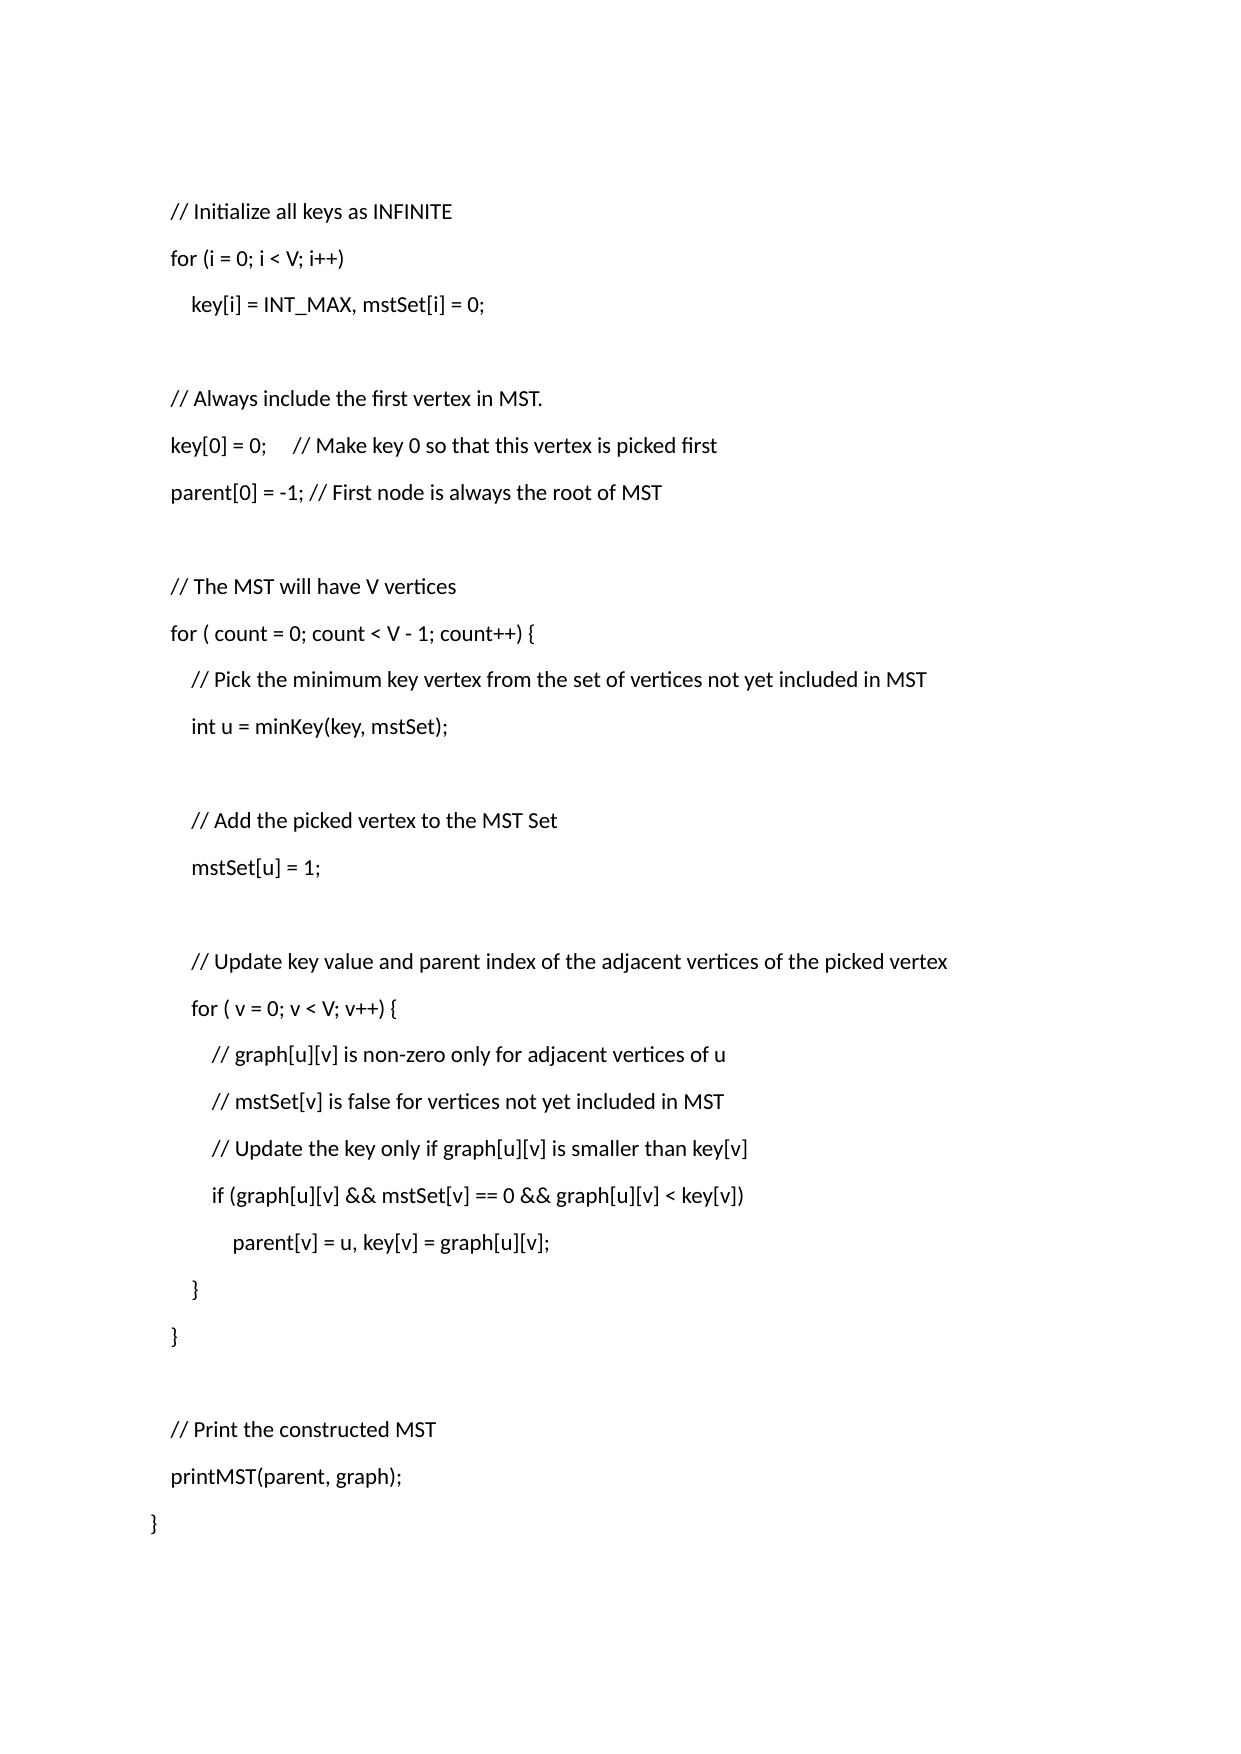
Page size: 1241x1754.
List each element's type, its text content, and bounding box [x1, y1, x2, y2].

text } [150, 1275, 1090, 1303]
text if (graph[u][v] && mstSet[v] == 0 && graph[u][v] < key[v]) [150, 1181, 1090, 1209]
text int u = minKey(key, mstSet); [150, 712, 1090, 741]
text } [150, 1322, 1090, 1350]
text for ( count = 0; count < V - 1; count++) { [150, 619, 1090, 647]
text mstSet[u] = 1; [150, 853, 1090, 881]
text // Pick the minimum key vertex from the set of vertices not yet included in MST [150, 666, 1090, 694]
text // Print the constructed MST [150, 1416, 1090, 1444]
text // Initialize all keys as INFINITE [150, 197, 1090, 225]
text // The MST will have V vertices [150, 572, 1090, 600]
text // Update key value and parent index of the adjacent vertices of the picked vertex [150, 947, 1090, 975]
text // Always include the first vertex in MST. [150, 384, 1090, 412]
text for (i = 0; i < V; i++) [150, 244, 1090, 272]
text // Update the key only if graph[u][v] is smaller than key[v] [150, 1134, 1090, 1162]
text parent[0] = -1; // First node is always the root of MST [150, 478, 1090, 506]
text key[i] = INT_MAX, mstSet[i] = 0; [150, 291, 1090, 319]
text printMST(parent, graph); [150, 1462, 1090, 1491]
text for ( v = 0; v < V; v++) { [150, 994, 1090, 1022]
text } [150, 1509, 1090, 1537]
text // graph[u][v] is non-zero only for adjacent vertices of u [150, 1041, 1090, 1069]
text key[0] = 0; // Make key 0 so that this vertex is picked first [150, 431, 1090, 459]
text // mstSet[v] is false for vertices not yet included in MST [150, 1087, 1090, 1116]
text parent[v] = u, key[v] = graph[u][v]; [150, 1228, 1090, 1256]
text // Add the picked vertex to the MST Set [150, 806, 1090, 834]
